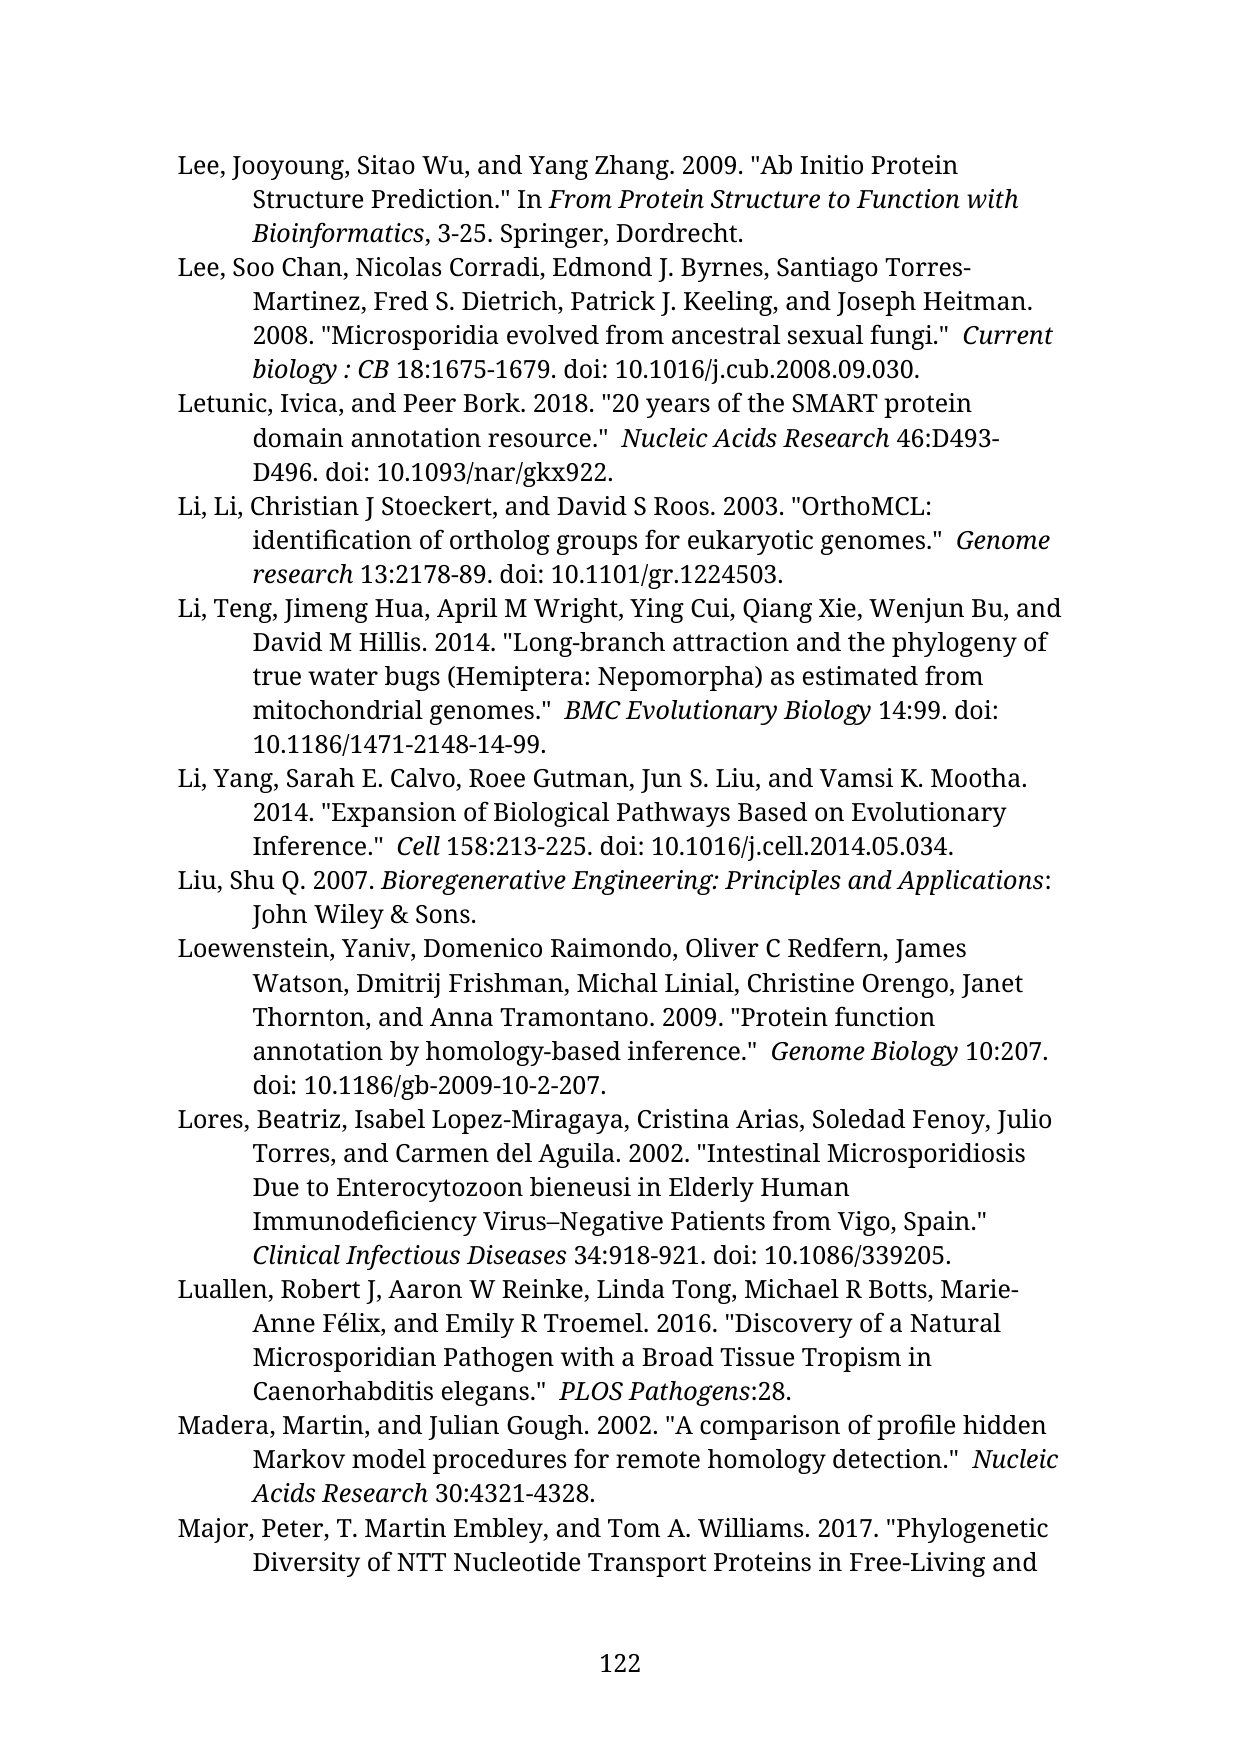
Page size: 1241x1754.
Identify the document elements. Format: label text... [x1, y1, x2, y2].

text Lee, Jooyoung, Sitao Wu, and Yang Zhang. 2009. "Ab Initio Protein Structure Prediction." In From Protein Structure to Function with Bioinformatics, 3-25. Springer, Dordrecht. [177, 148, 1063, 250]
text Li, Teng, Jimeng Hua, April M Wright, Ying Cui, Qiang Xie, Wenjun Bu, and David M Hillis. 2014. "Long-branch attraction and the phylogeny of true water bugs (Hemiptera: Nepomorpha) as estimated from mitochondrial genomes." BMC Evolutionary Biology 14:99. doi: 10.1186/1471-2148-14-99. [177, 591, 1063, 761]
text Lores, Beatriz, Isabel Lopez‐Miragaya, Cristina Arias, Soledad Fenoy, Julio Torres, and Carmen del Aguila. 2002. "Intestinal Microsporidiosis Due to Enterocytozoon bieneusi in Elderly Human Immunodeficiency Virus–Negative Patients from Vigo, Spain." Clinical Infectious Diseases 34:918-921. doi: 10.1086/339205. [177, 1101, 1063, 1272]
text Liu, Shu Q. 2007. Bioregenerative Engineering: Principles and Applications: John Wiley & Sons. [177, 863, 1063, 931]
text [177, 1510, 1063, 1578]
text Li, Li, Christian J Stoeckert, and David S Roos. 2003. "OrthoMCL: identification of ortholog groups for eukaryotic genomes." Genome research 13:2178-89. doi: 10.1101/gr.1224503. [177, 488, 1063, 591]
text Lee, Soo Chan, Nicolas Corradi, Edmond J. Byrnes, Santiago Torres-Martinez, Fred S. Dietrich, Patrick J. Keeling, and Joseph Heitman. 2008. "Microsporidia evolved from ancestral sexual fungi." Current biology : CB 18:1675-1679. doi: 10.1016/j.cub.2008.09.030. [177, 250, 1063, 386]
text Letunic, Ivica, and Peer Bork. 2018. "20 years of the SMART protein domain annotation resource." Nucleic Acids Research 46:D493-D496. doi: 10.1093/nar/gkx922. [177, 386, 1063, 488]
text Madera, Martin, and Julian Gough. 2002. "A comparison of profile hidden Markov model procedures for remote homology detection." Nucleic Acids Research 30:4321-4328. [177, 1408, 1063, 1510]
text Luallen, Robert J, Aaron W Reinke, Linda Tong, Michael R Botts, Marie-Anne Félix, and Emily R Troemel. 2016. "Discovery of a Natural Microsporidian Pathogen with a Broad Tissue Tropism in Caenorhabditis elegans." PLOS Pathogens:28. [177, 1272, 1063, 1408]
text Loewenstein, Yaniv, Domenico Raimondo, Oliver C Redfern, James Watson, Dmitrij Frishman, Michal Linial, Christine Orengo, Janet Thornton, and Anna Tramontano. 2009. "Protein function annotation by homology-based inference." Genome Biology 10:207. doi: 10.1186/gb-2009-10-2-207. [177, 931, 1063, 1101]
text Li, Yang, Sarah E. Calvo, Roee Gutman, Jun S. Liu, and Vamsi K. Mootha. 2014. "Expansion of Biological Pathways Based on Evolutionary Inference." Cell 158:213-225. doi: 10.1016/j.cell.2014.05.034. [177, 761, 1063, 863]
